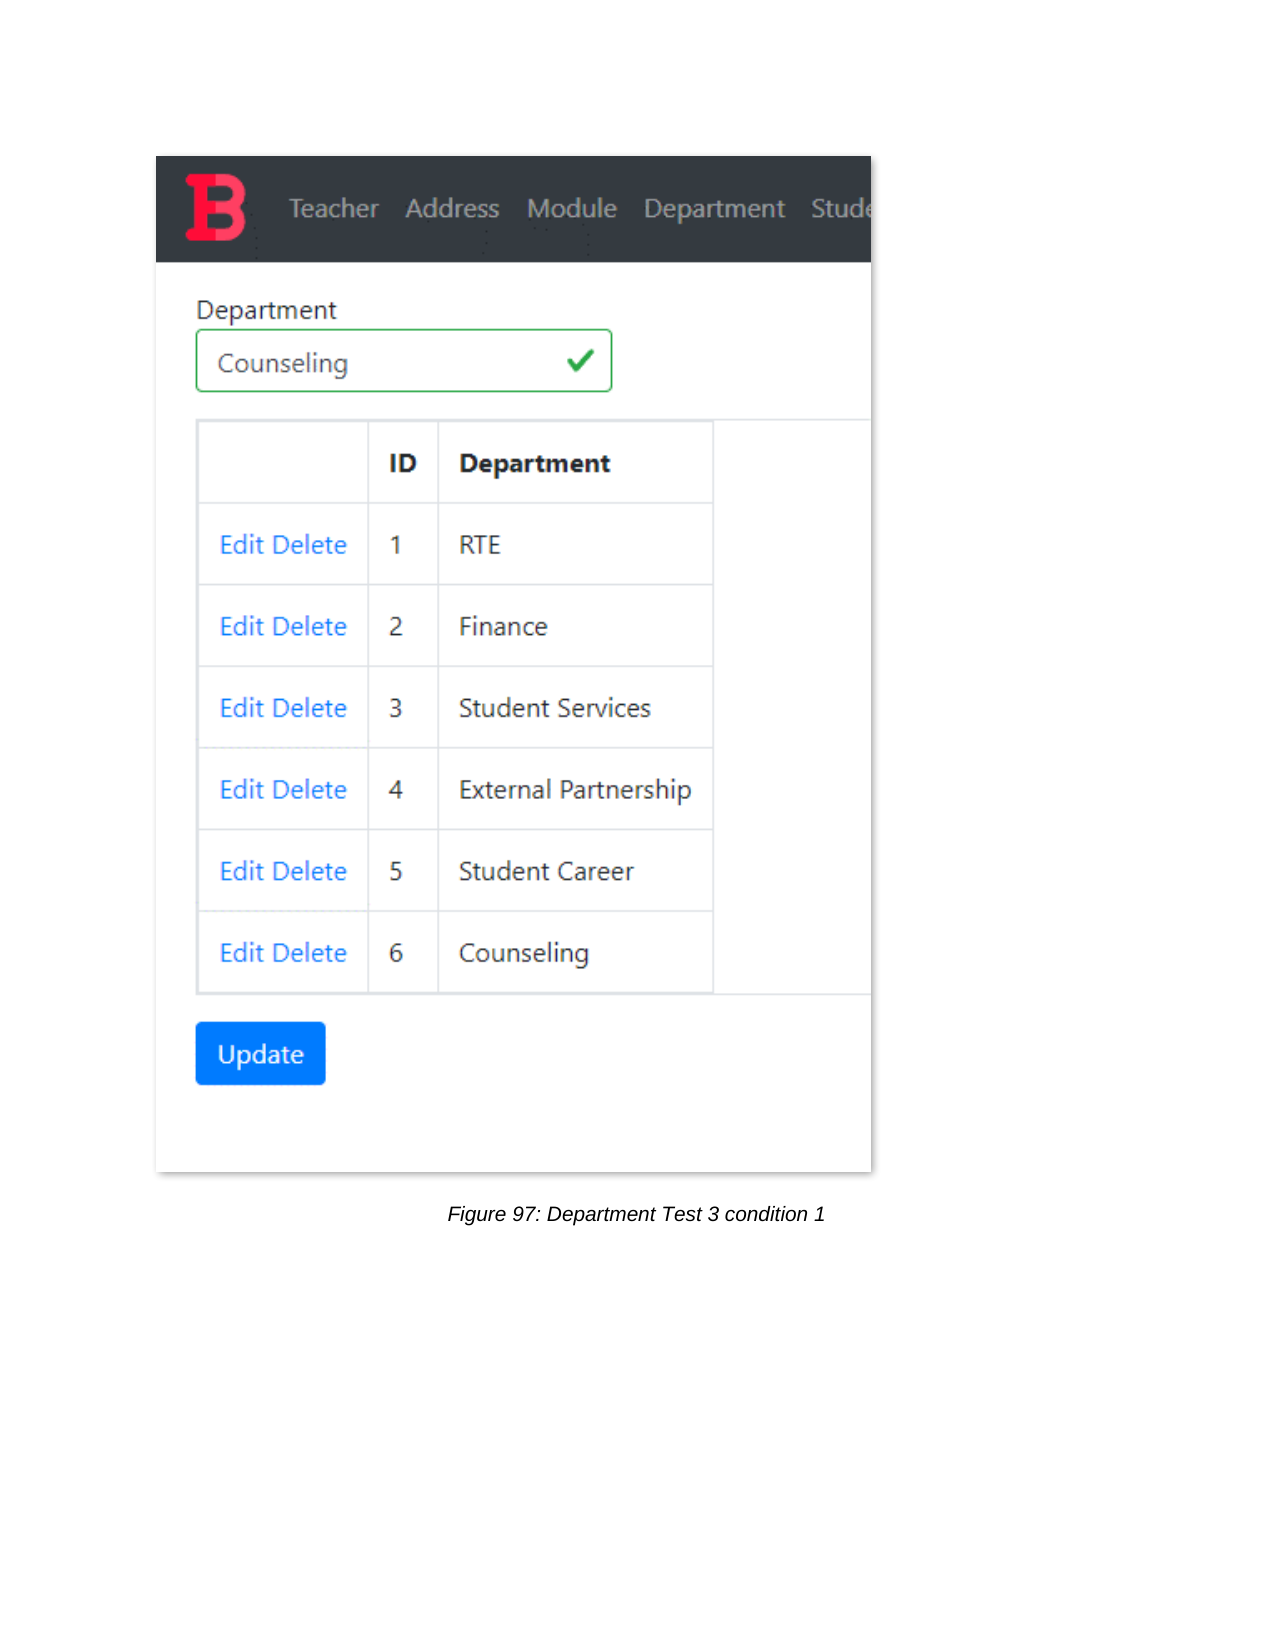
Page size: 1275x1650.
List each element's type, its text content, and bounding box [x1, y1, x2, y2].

text Figure 97: Department Test 3 condition 1 [150, 1202, 1125, 1226]
picture [156, 156, 871, 1172]
